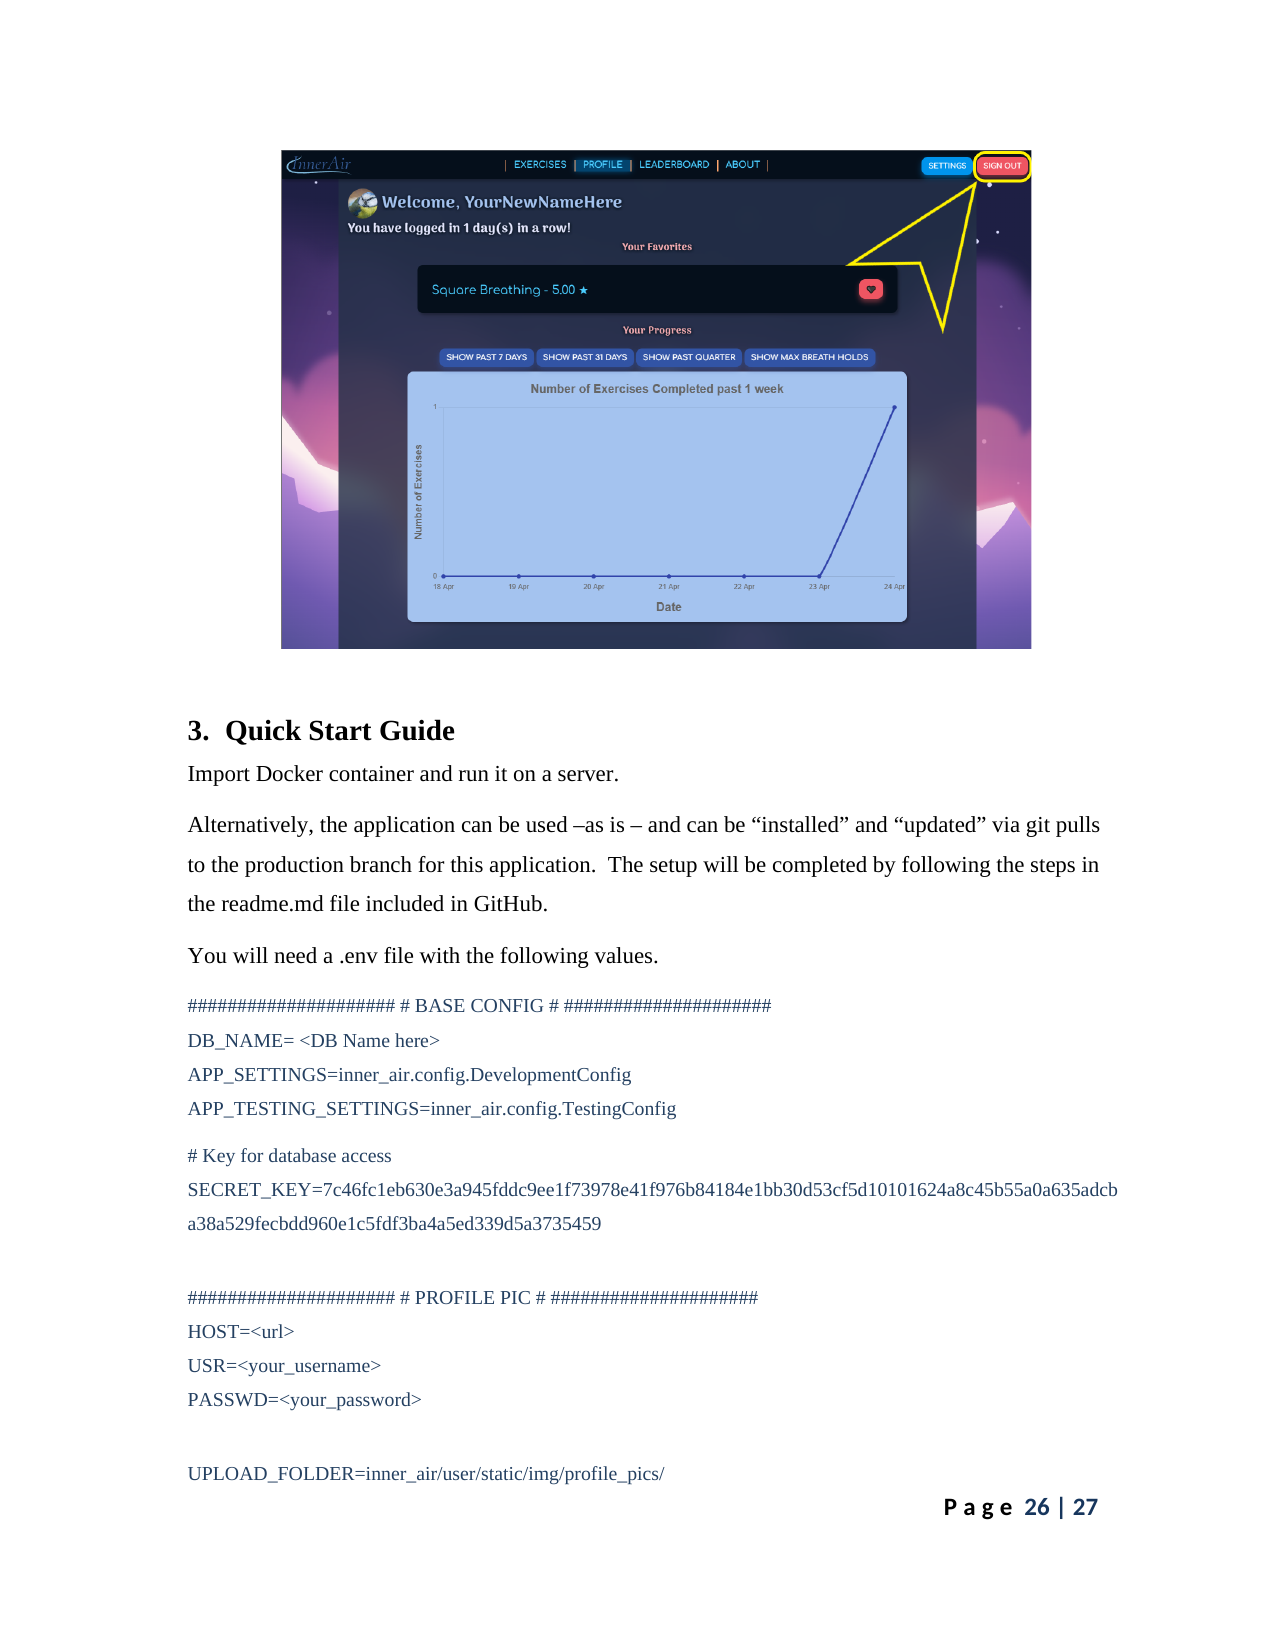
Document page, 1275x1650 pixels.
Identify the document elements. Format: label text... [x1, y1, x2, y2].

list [187, 1144, 1125, 1484]
list Alternatively, the application can be used –as is – and can be “installed” and “updated” via git pulls to the production branch for this application. The setup will be completed by following the steps in the readme.md file included in GitHub. [187, 812, 1125, 917]
list You will need a .env file with the following values. [187, 942, 1125, 969]
subtitle Quick Start Guide [187, 713, 1125, 747]
list ##################### # BASE CONFIG # ##################### DB_NAME= <DB Name here> APP_SETTINGS=inner_air.config.DevelopmentConfig APP_TESTING_SETTINGS=inner_air.config.TestingConfig [187, 994, 1125, 1120]
list Import Docker container and run it on a server. [187, 759, 1125, 786]
